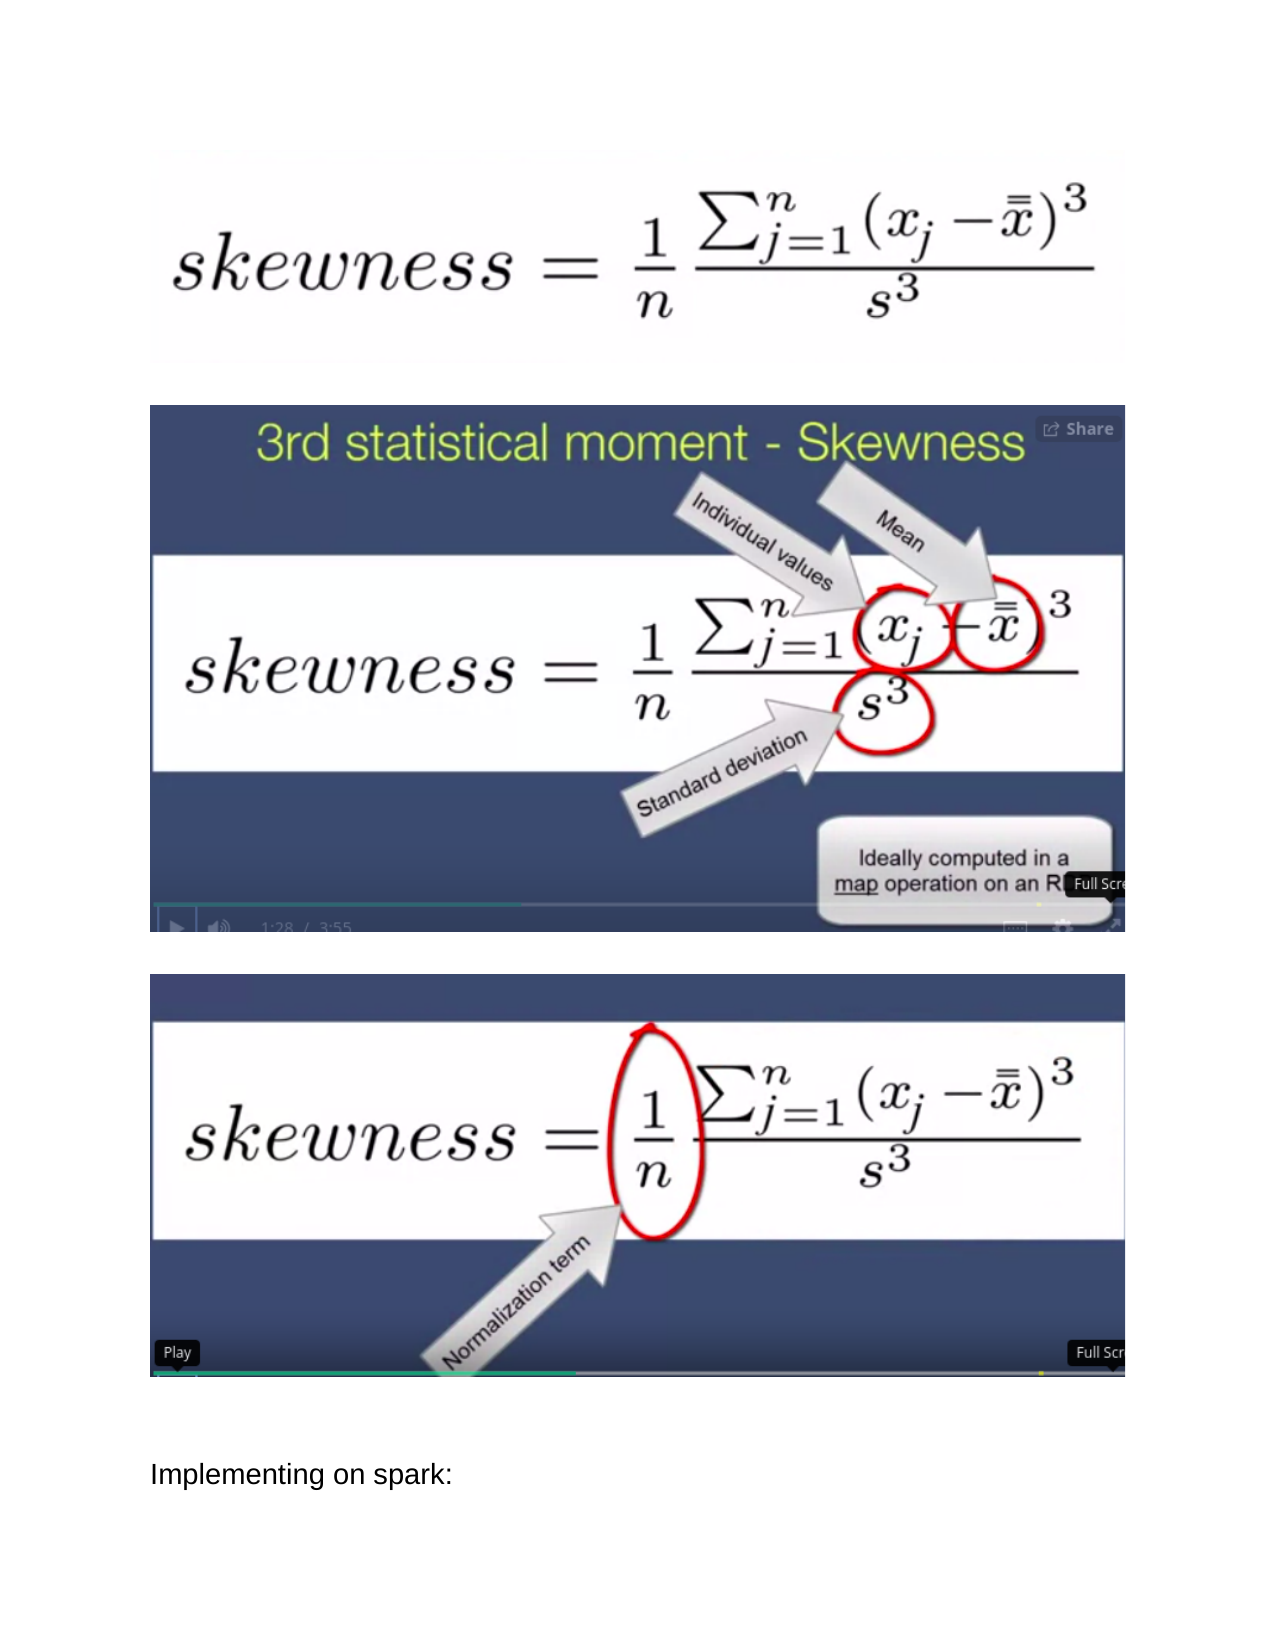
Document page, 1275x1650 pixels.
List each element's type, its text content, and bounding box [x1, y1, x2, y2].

picture [150, 150, 1125, 363]
picture [150, 405, 1125, 932]
text Implementing on spark: [150, 1457, 1125, 1491]
picture [150, 974, 1125, 1377]
